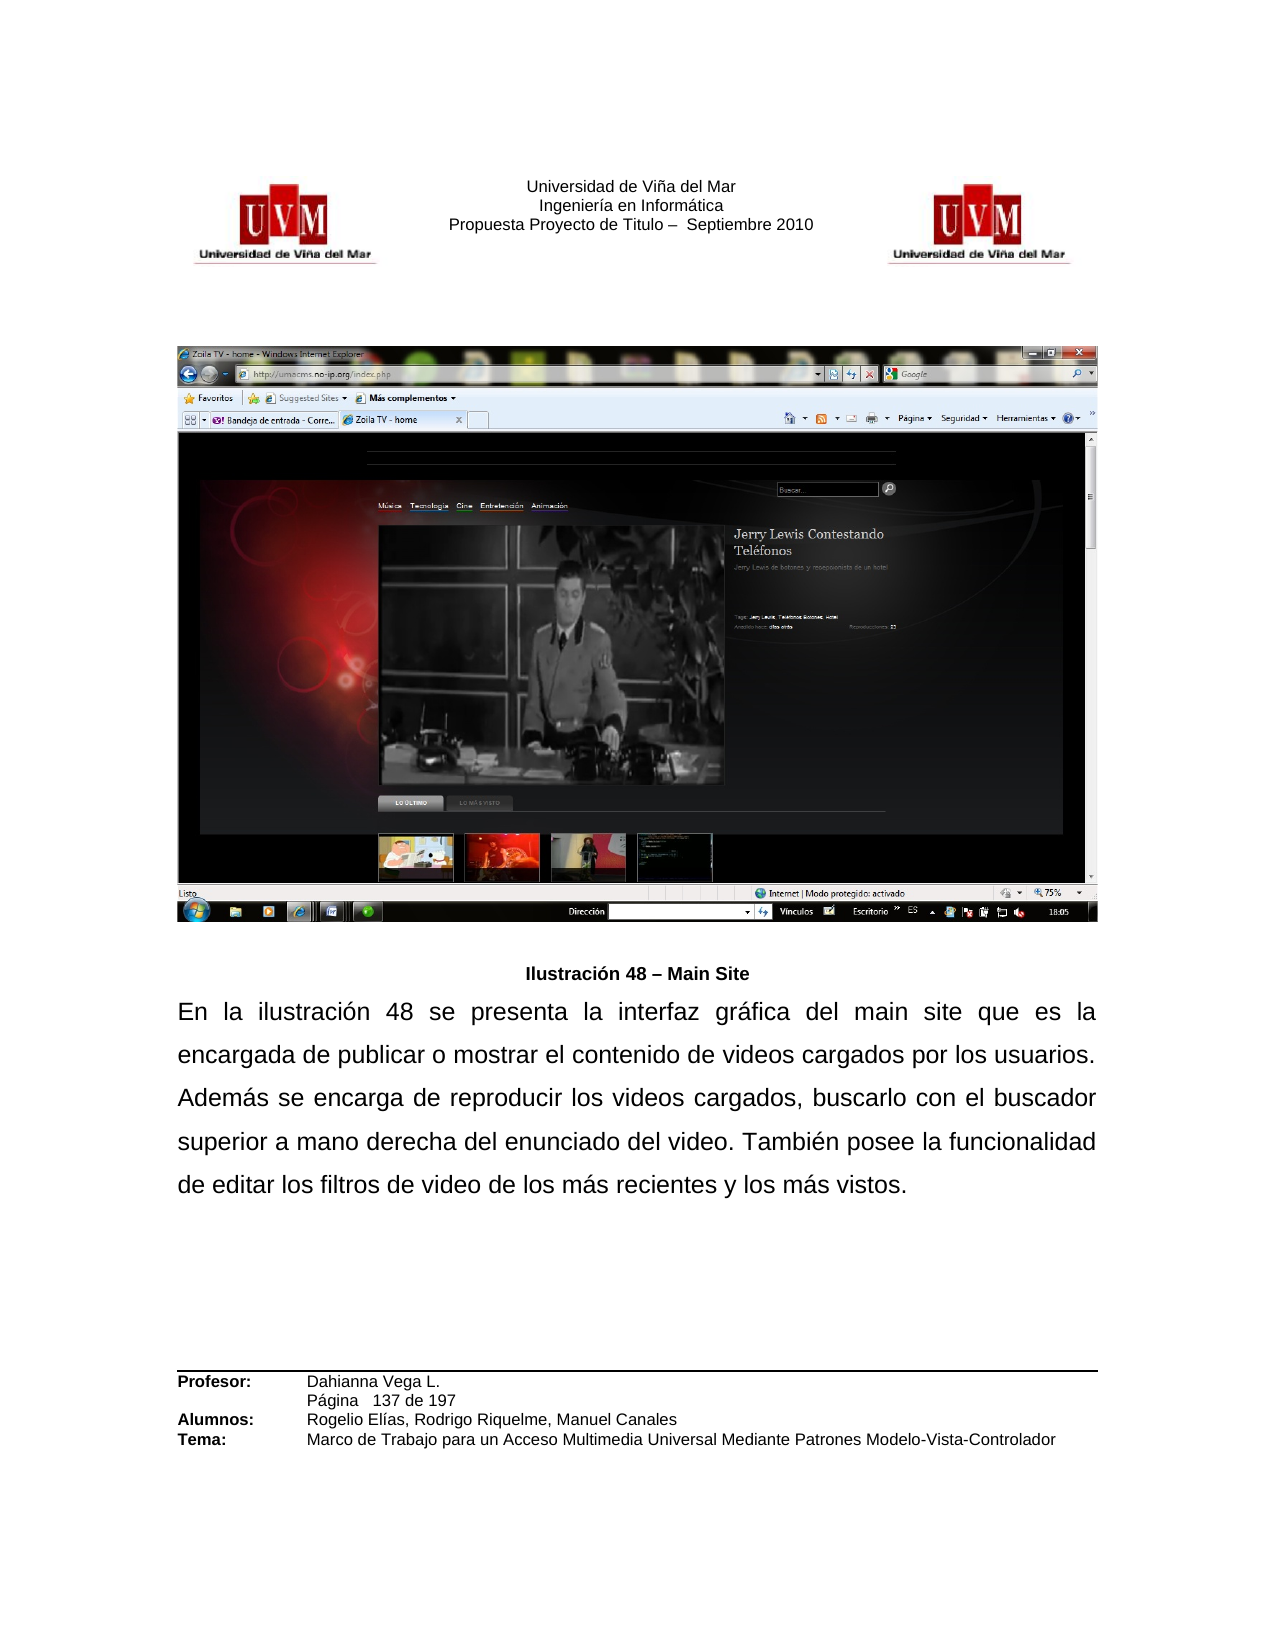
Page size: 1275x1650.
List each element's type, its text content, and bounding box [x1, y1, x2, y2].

picture [871, 176, 1084, 267]
text Ilustración 48 – Main Site [177, 963, 1098, 984]
text En la ilustración 48 se presenta la interfaz gráfica del main site que es la encargada de publicar o mostrar el contenido de videos cargados por los usuarios. Además se encarga de reproducir los videos cargados, buscarlo con el buscador superior a mano derecha del enunciado del video. También posee la funcionalidad de editar los filtros de video de los más recientes y los más vistos. [177, 997, 1098, 1198]
picture [177, 176, 390, 267]
picture [177, 346, 1098, 922]
